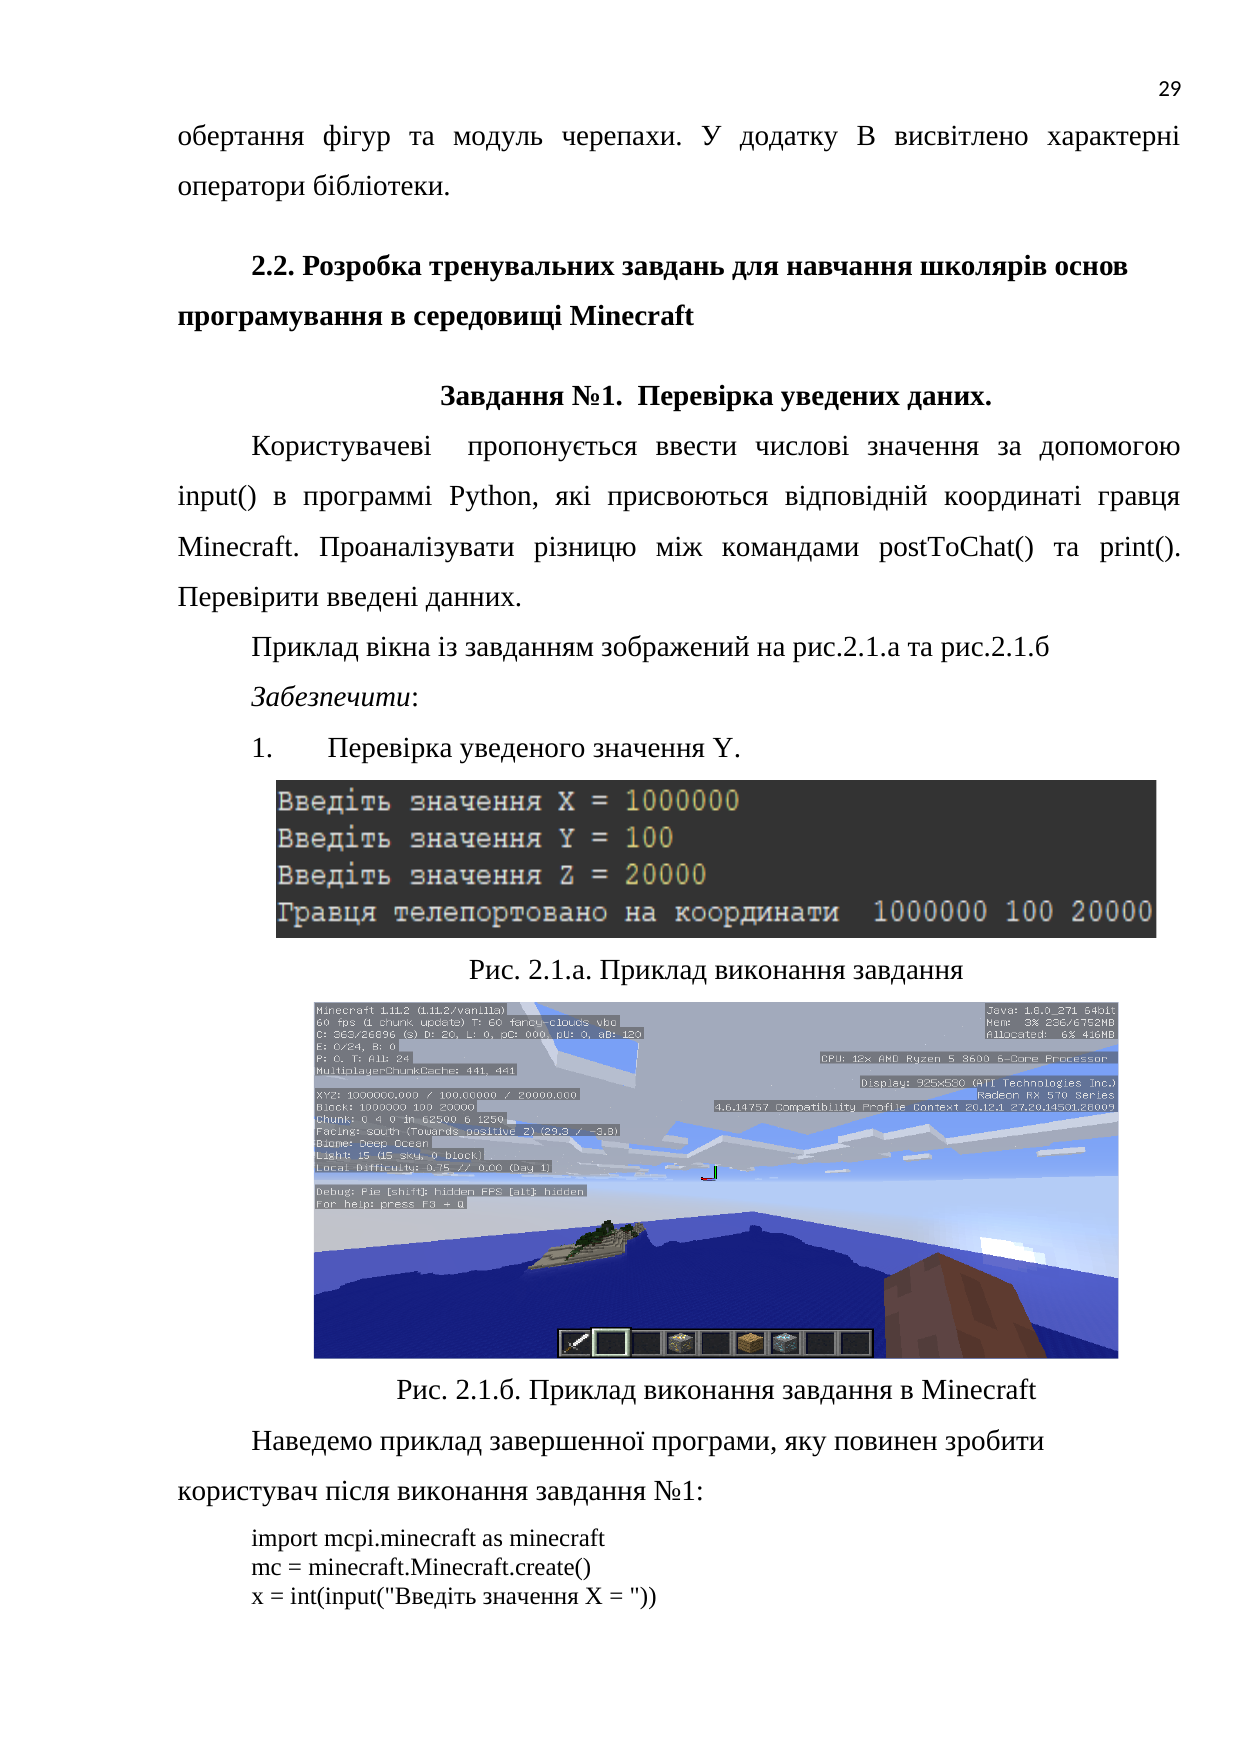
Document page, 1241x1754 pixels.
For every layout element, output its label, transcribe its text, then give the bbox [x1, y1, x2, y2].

text Забезпечити: [177, 679, 1181, 713]
list Перевірка уведеного значення Y. [177, 730, 1181, 763]
text Рис. 2.1.а. Приклад виконання завдання [177, 952, 1181, 986]
text import mcpi.minecraft as minecraft [177, 1523, 1181, 1552]
text Наведемо приклад завершенної програми, яку повинен зробити користувач після виконання завдання №1: [177, 1423, 1181, 1506]
text x = int(input("Введіть значення X = ")) [177, 1581, 1181, 1609]
text Приклад вікна із завданням зображений на рис.2.1.а та рис.2.1.б [177, 629, 1181, 663]
text mc = minecraft.Minecraft.create() [177, 1552, 1181, 1581]
text Рис. 2.1.б. Приклад виконання завдання в Minecraft [177, 1372, 1181, 1406]
picture [313, 1002, 1119, 1359]
subtitle 2.2. Розробка тренувальних завдань для навчання школярів основ програмування в середовищі Minecraft [177, 248, 1181, 332]
text Користувачеві пропонується ввести числові значення за допомогою input() в программі Python, які присвоються відповідній координаті гравця Minecraft. Проаналізувати різницю між командами postToChat() та print(). Перевірити введені данних. [177, 428, 1181, 612]
picture [276, 780, 1157, 938]
text Завдання №1. Перевірка уведених даних. [177, 378, 1181, 411]
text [177, 118, 1181, 202]
